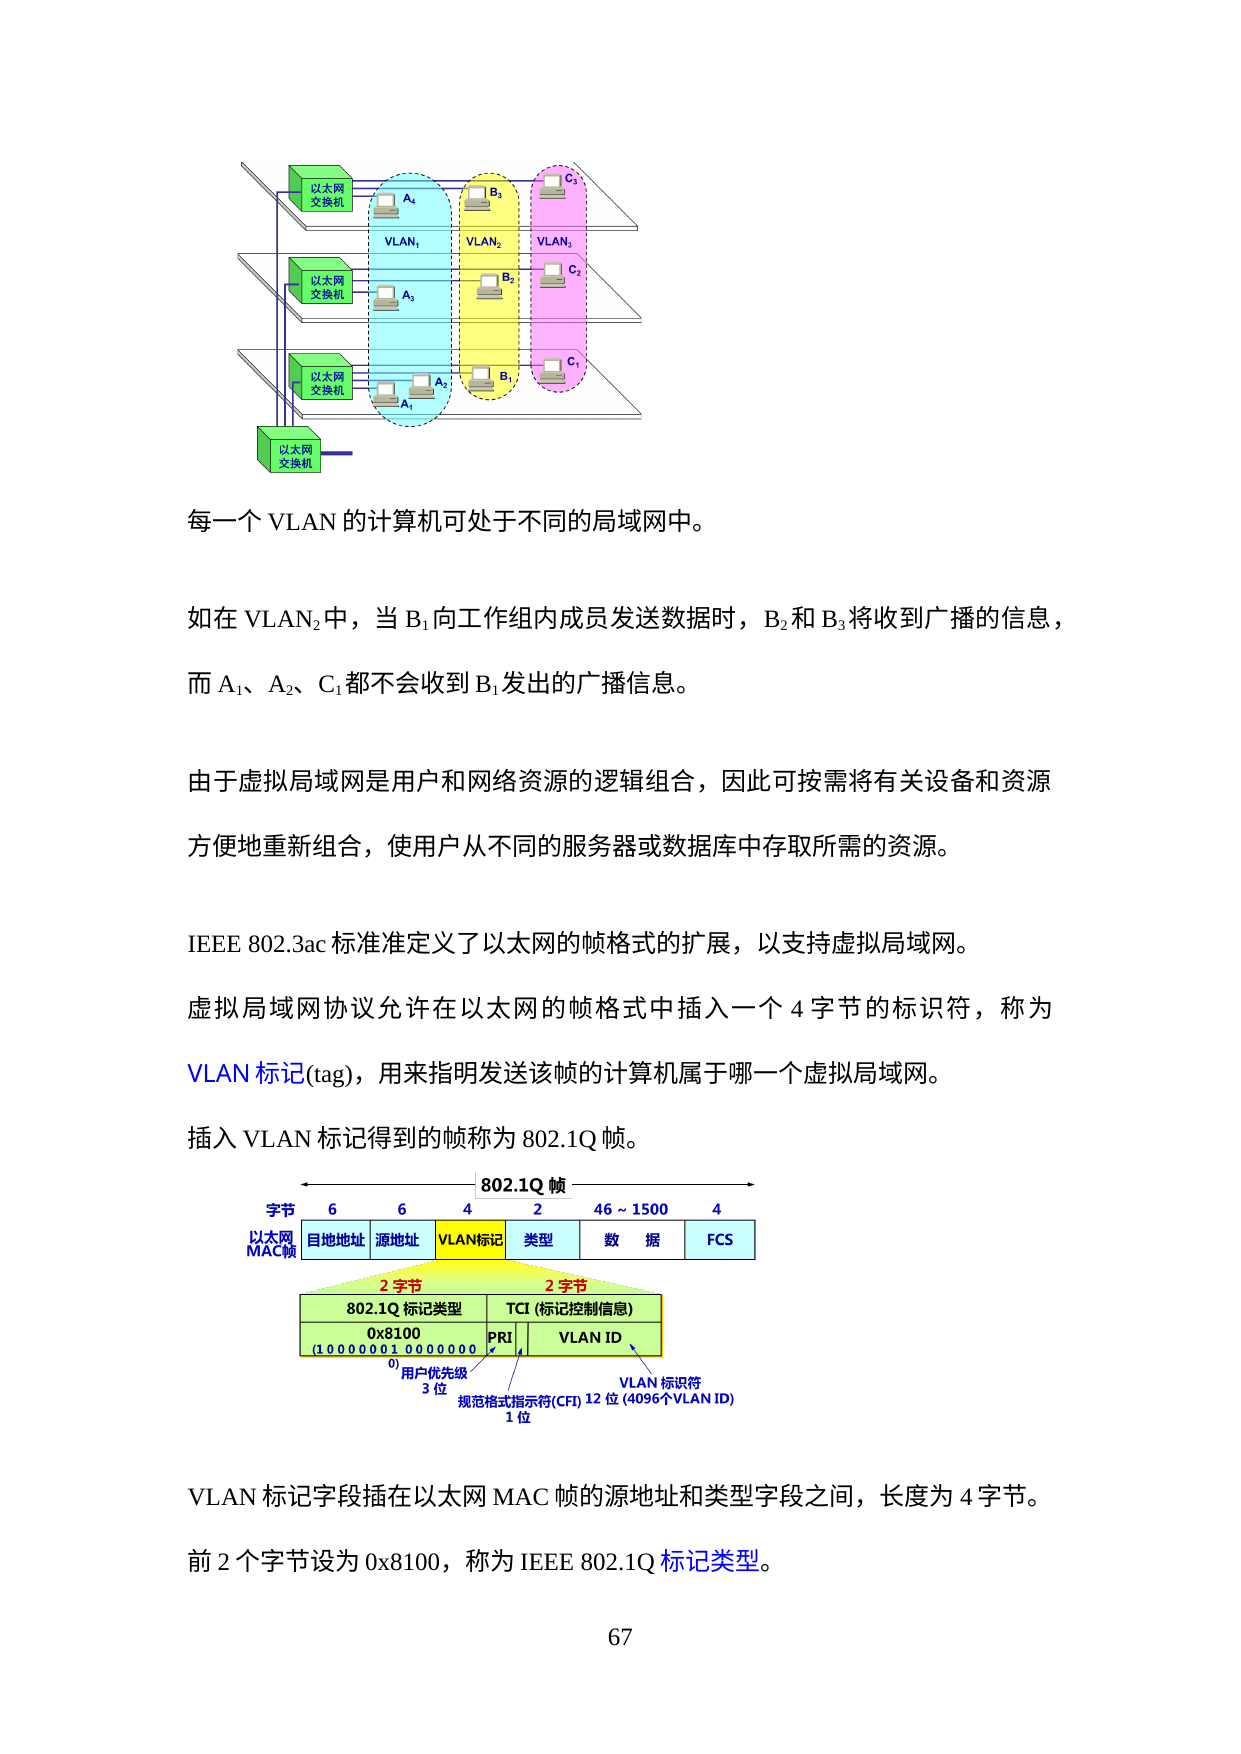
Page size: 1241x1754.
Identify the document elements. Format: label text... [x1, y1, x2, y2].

text 插入VLAN标记得到的帧称为802.1Q帧。 [187, 1104, 1053, 1169]
text VLAN标记字段插在以太网MAC帧的源地址和类型字段之间，长度为4字节。前2个字节设为0x8100，称为IEEE 802.1Q标记类型。 [187, 1462, 1053, 1592]
text 由于虚拟局域网是用户和网络资源的逻辑组合，因此可按需将有关设备和资源方便地重新组合，使用户从不同的服务器或数据库中存取所需的资源。 [187, 747, 1053, 877]
picture [237, 1169, 762, 1433]
text 如在VLAN2中，当B1向工作组内成员发送数据时，B2和B3将收到广播的信息，而A1、A2、C1都不会收到B1发出的广播信息。 [187, 584, 1053, 714]
text 每一个VLAN的计算机可处于不同的局域网中。 [187, 487, 1053, 552]
text IEEE 802.3ac标准准定义了以太网的帧格式的扩展，以支持虚拟局域网。 [187, 909, 1053, 974]
text 虚拟局域网协议允许在以太网的帧格式中插入一个4字节的标识符，称为VLAN标记(tag)，用来指明发送该帧的计算机属于哪一个虚拟局域网。 [187, 974, 1053, 1104]
picture [237, 162, 642, 476]
